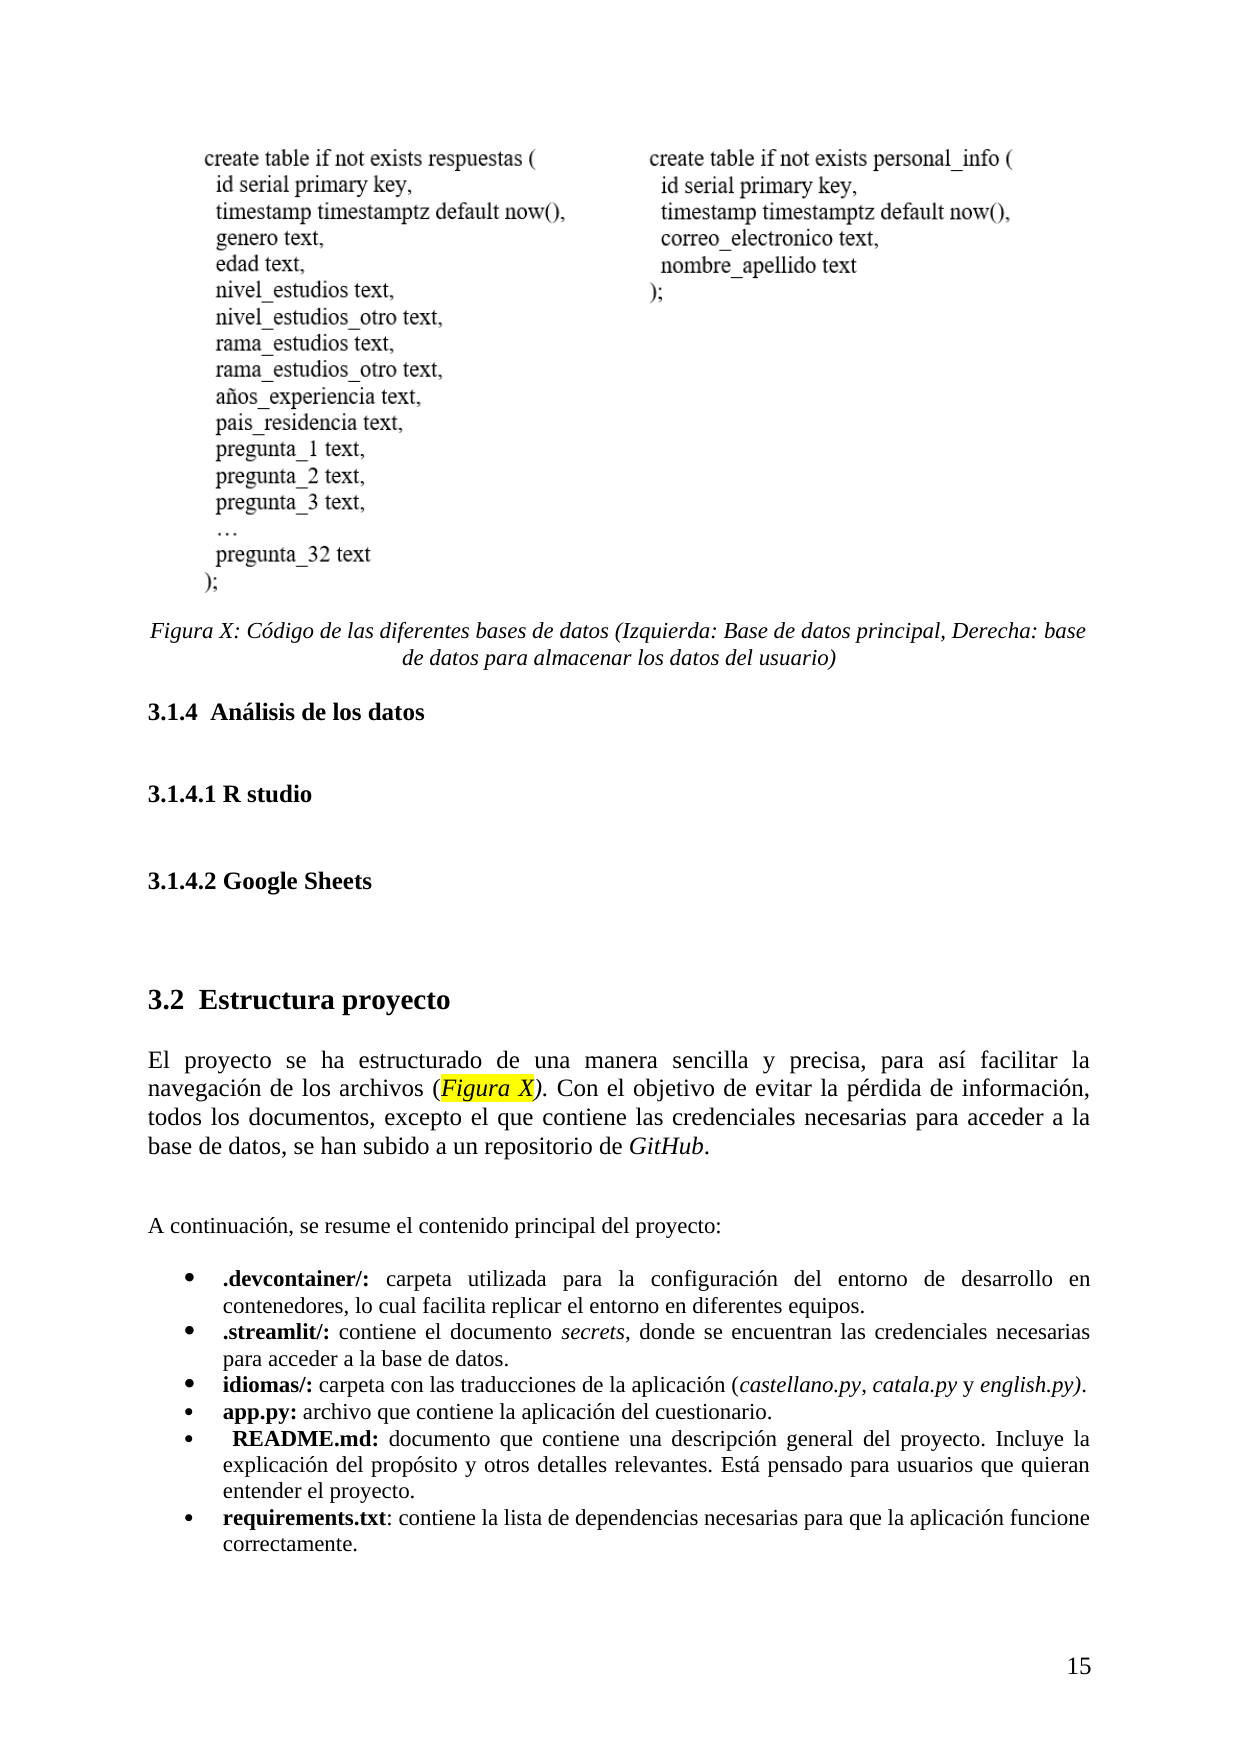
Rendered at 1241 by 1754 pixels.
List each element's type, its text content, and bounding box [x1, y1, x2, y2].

subtitle 3.2 Estructura proyecto [148, 982, 1091, 1016]
picture [640, 147, 1020, 318]
subtitle 3.1.4.1 R studio [148, 779, 1091, 808]
subtitle 3.1.4 Análisis de los datos [148, 697, 1091, 725]
list .streamlit/: contiene el documento secrets, donde se encuentran las credenciales necesarias para acceder a la base de datos. [185, 1318, 1091, 1371]
list app.py: archivo que contiene la aplicación del cuestionario. [185, 1398, 1091, 1424]
text El proyecto se ha estructurado de una manera sencilla y precisa, para así facilitar la navegación de los archivos (Figura X). Con el objetivo de evitar la pérdida de información, todos los documentos, excepto el que contiene las credenciales necesarias para acceder a la base de datos, se han subido a un repositorio de GitHub. [148, 1045, 1091, 1160]
list idiomas/: carpeta con las traducciones de la aplicación (castellano.py, catala.py y english.py). [185, 1371, 1091, 1398]
list requirements.txt: contiene la lista de dependencias necesarias para que la aplicación funcione correctamente. [185, 1504, 1091, 1556]
text Figura X: Código de las diferentes bases de datos (Izquierda: Base de datos principal, Derecha: base de datos para almacenar los datos del usuario) [148, 617, 1091, 670]
subtitle 3.1.4.2 Google Sheets [148, 866, 1091, 894]
picture [198, 147, 572, 618]
list .devcontainer/: carpeta utilizada para la configuración del entorno de desarrollo en contenedores, lo cual facilita replicar el entorno en diferentes equipos. [185, 1265, 1091, 1318]
text A continuación, se resume el contenido principal del proyecto: [148, 1212, 1091, 1239]
list README.md: documento que contiene una descripción general del proyecto. Incluye la explicación del propósito y otros detalles relevantes. Está pensado para usuarios que quieran entender el proyecto. [185, 1424, 1091, 1504]
